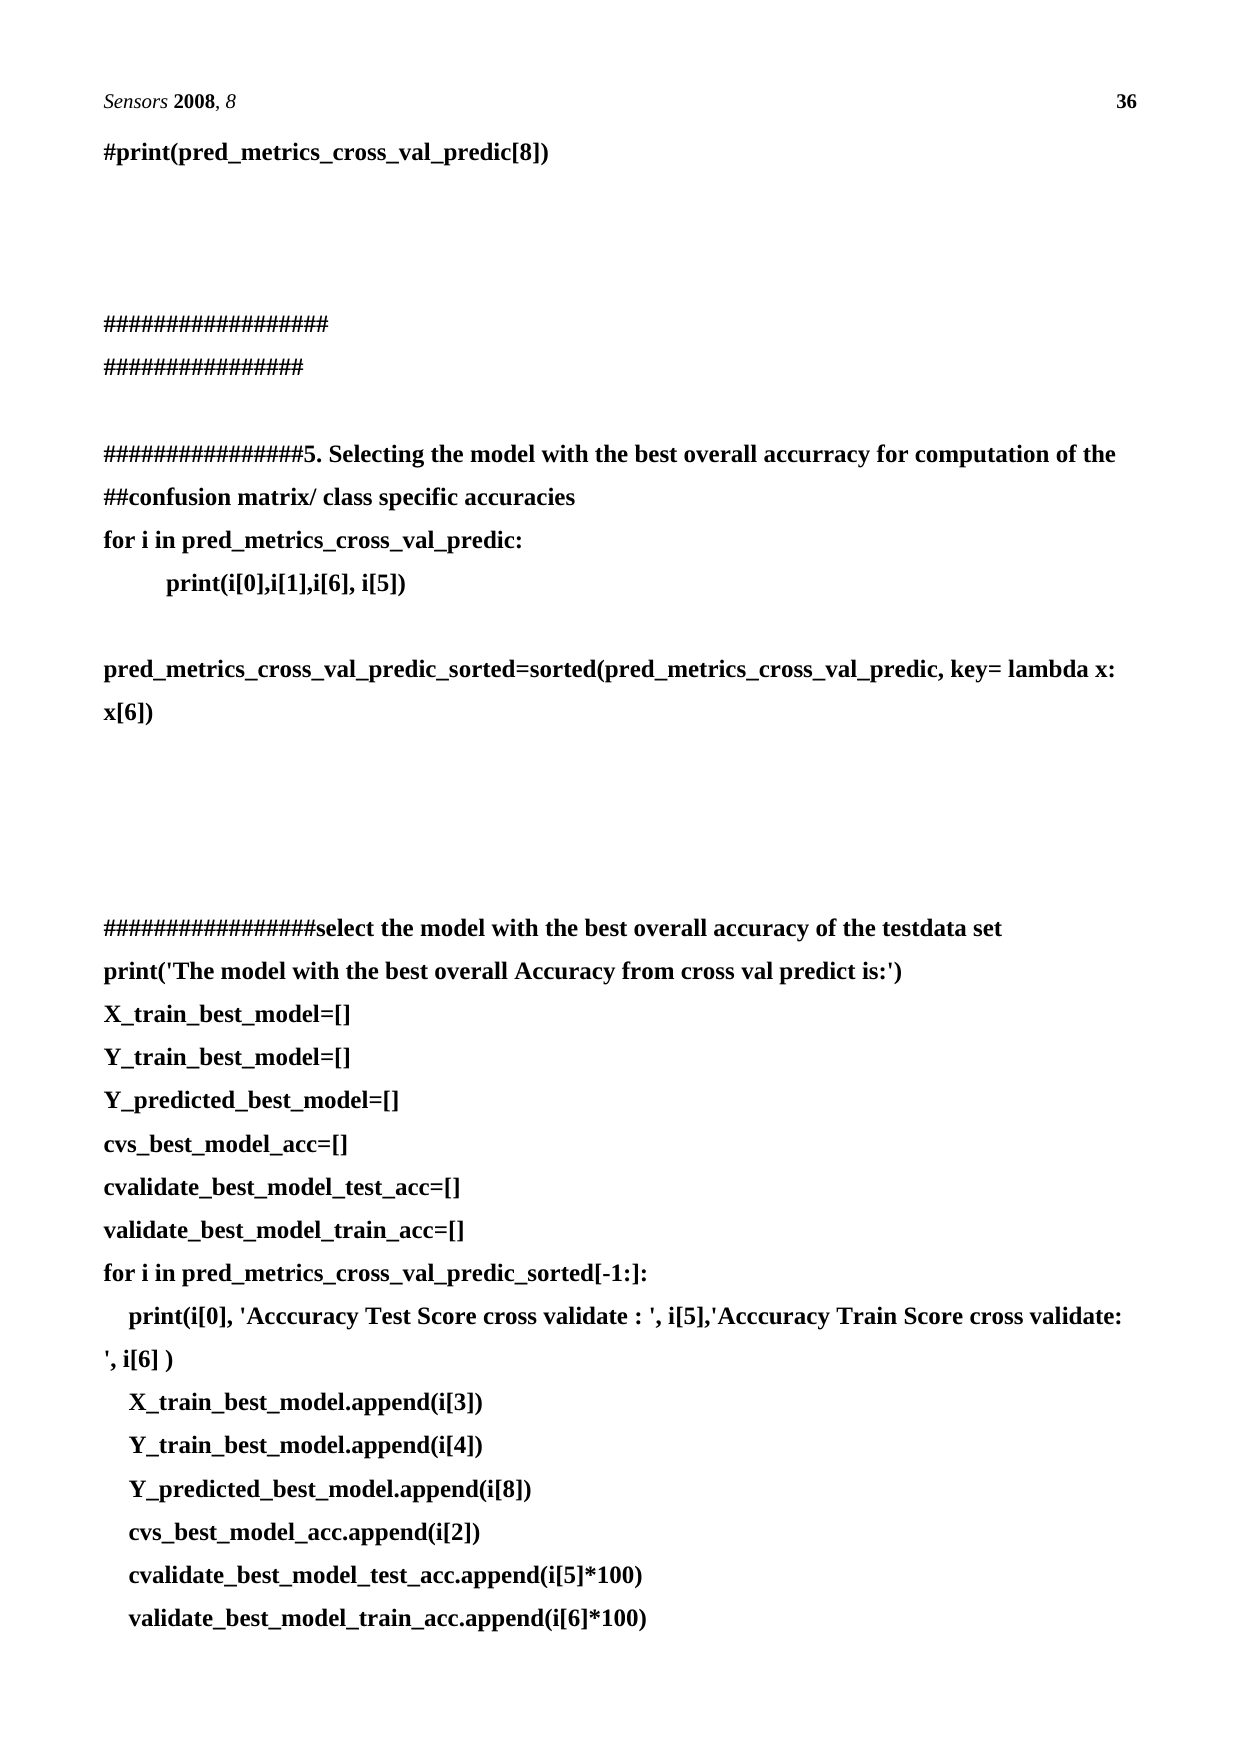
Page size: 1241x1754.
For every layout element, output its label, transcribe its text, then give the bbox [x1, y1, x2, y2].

text #################select the model with the best overall accuracy of the testdata set [103, 913, 1137, 942]
text cvs_best_model_acc=[] [103, 1129, 1137, 1157]
text Y_train_best_model=[] [103, 1042, 1137, 1071]
text print(i[0],i[1],i[6], i[5]) [103, 568, 1137, 597]
text for i in pred_metrics_cross_val_predic: [103, 525, 1137, 554]
text print(i[0], 'Acccuracy Test Score cross validate : ', i[5],'Acccuracy Train Score cross validate: ', i[6] ) [103, 1301, 1137, 1373]
text cvalidate_best_model_test_acc=[] [103, 1172, 1137, 1201]
text ##confusion matrix/ class specific accuracies [103, 482, 1137, 511]
text print('The model with the best overall Accuracy from cross val predict is:') [103, 956, 1137, 985]
text ################## [103, 309, 1137, 338]
text Y_predicted_best_model.append(i[8]) [103, 1474, 1137, 1502]
text ################ [103, 352, 1137, 381]
text X_train_best_model=[] [103, 999, 1137, 1028]
text validate_best_model_train_acc=[] [103, 1215, 1137, 1244]
text ################5. Selecting the model with the best overall accurracy for computation of the [103, 439, 1137, 467]
text cvalidate_best_model_test_acc.append(i[5]*100) [103, 1560, 1137, 1589]
text for i in pred_metrics_cross_val_predic_sorted[-1:]: [103, 1258, 1137, 1287]
text Y_train_best_model.append(i[4]) [103, 1431, 1137, 1459]
text pred_metrics_cross_val_predic_sorted=sorted(pred_metrics_cross_val_predic, key= lambda x: x[6]) [103, 654, 1137, 726]
text Y_predicted_best_model=[] [103, 1086, 1137, 1114]
text validate_best_model_train_acc.append(i[6]*100) [103, 1603, 1137, 1632]
text cvs_best_model_acc.append(i[2]) [103, 1517, 1137, 1546]
text #print(pred_metrics_cross_val_predic[8]) [103, 137, 1137, 166]
text X_train_best_model.append(i[3]) [103, 1387, 1137, 1416]
